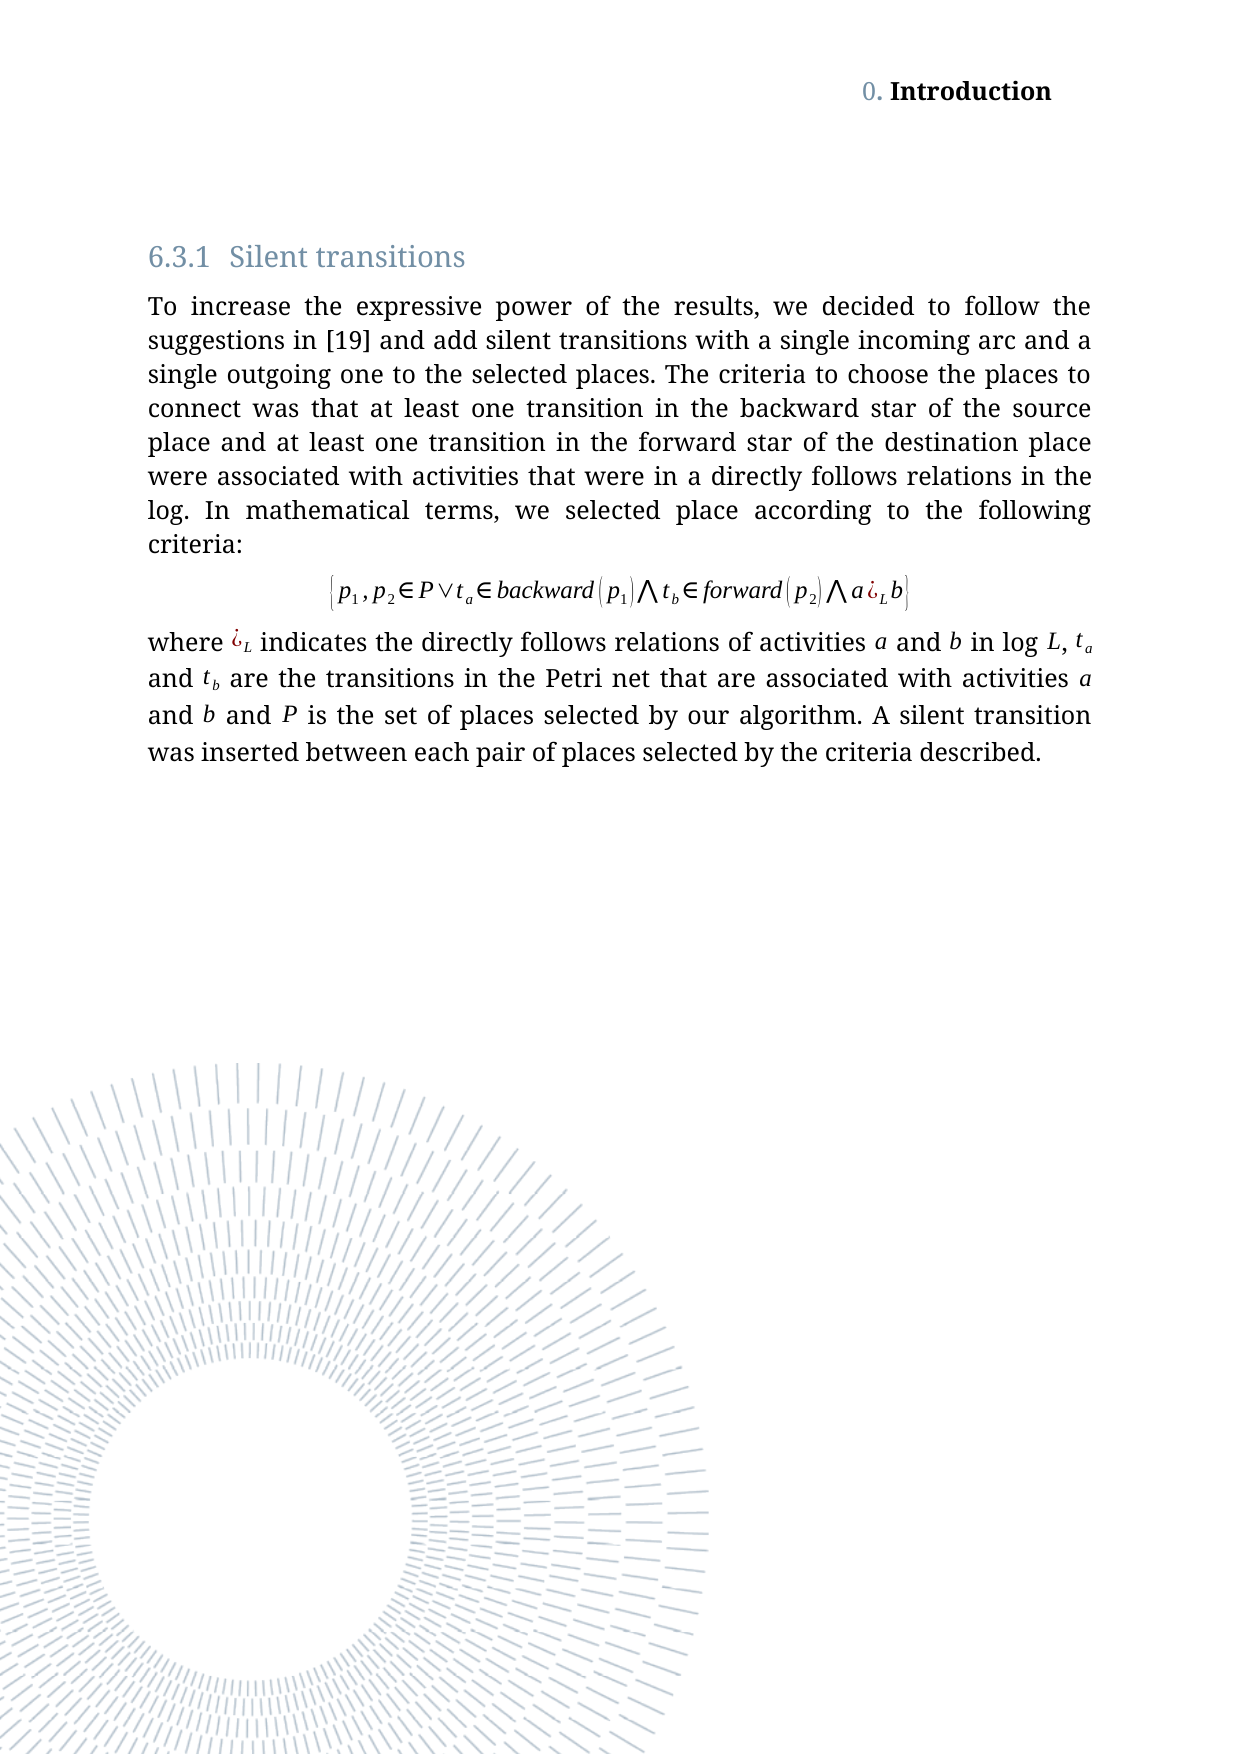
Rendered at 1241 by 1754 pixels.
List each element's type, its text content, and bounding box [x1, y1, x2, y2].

text where indicates the directly follows relations of activities and in log , and are the transitions in the Petri net that are associated with activities and and is the set of places selected by our algorithm. A silent transition was inserted between each pair of places selected by the criteria described. [148, 624, 1092, 769]
subtitle Silent transitions [148, 236, 1092, 276]
text To increase the expressive power of the results, we decided to follow the suggestions in and add silent transitions with a single incoming arc and a single outgoing one to the selected places. The criteria to choose the places to connect was that at least one transition in the backward star of the source place and at least one transition in the forward star of the destination place were associated with activities that were in a directly follows relations in the log. In mathematical terms, we selected place according to the following criteria: [148, 288, 1092, 561]
